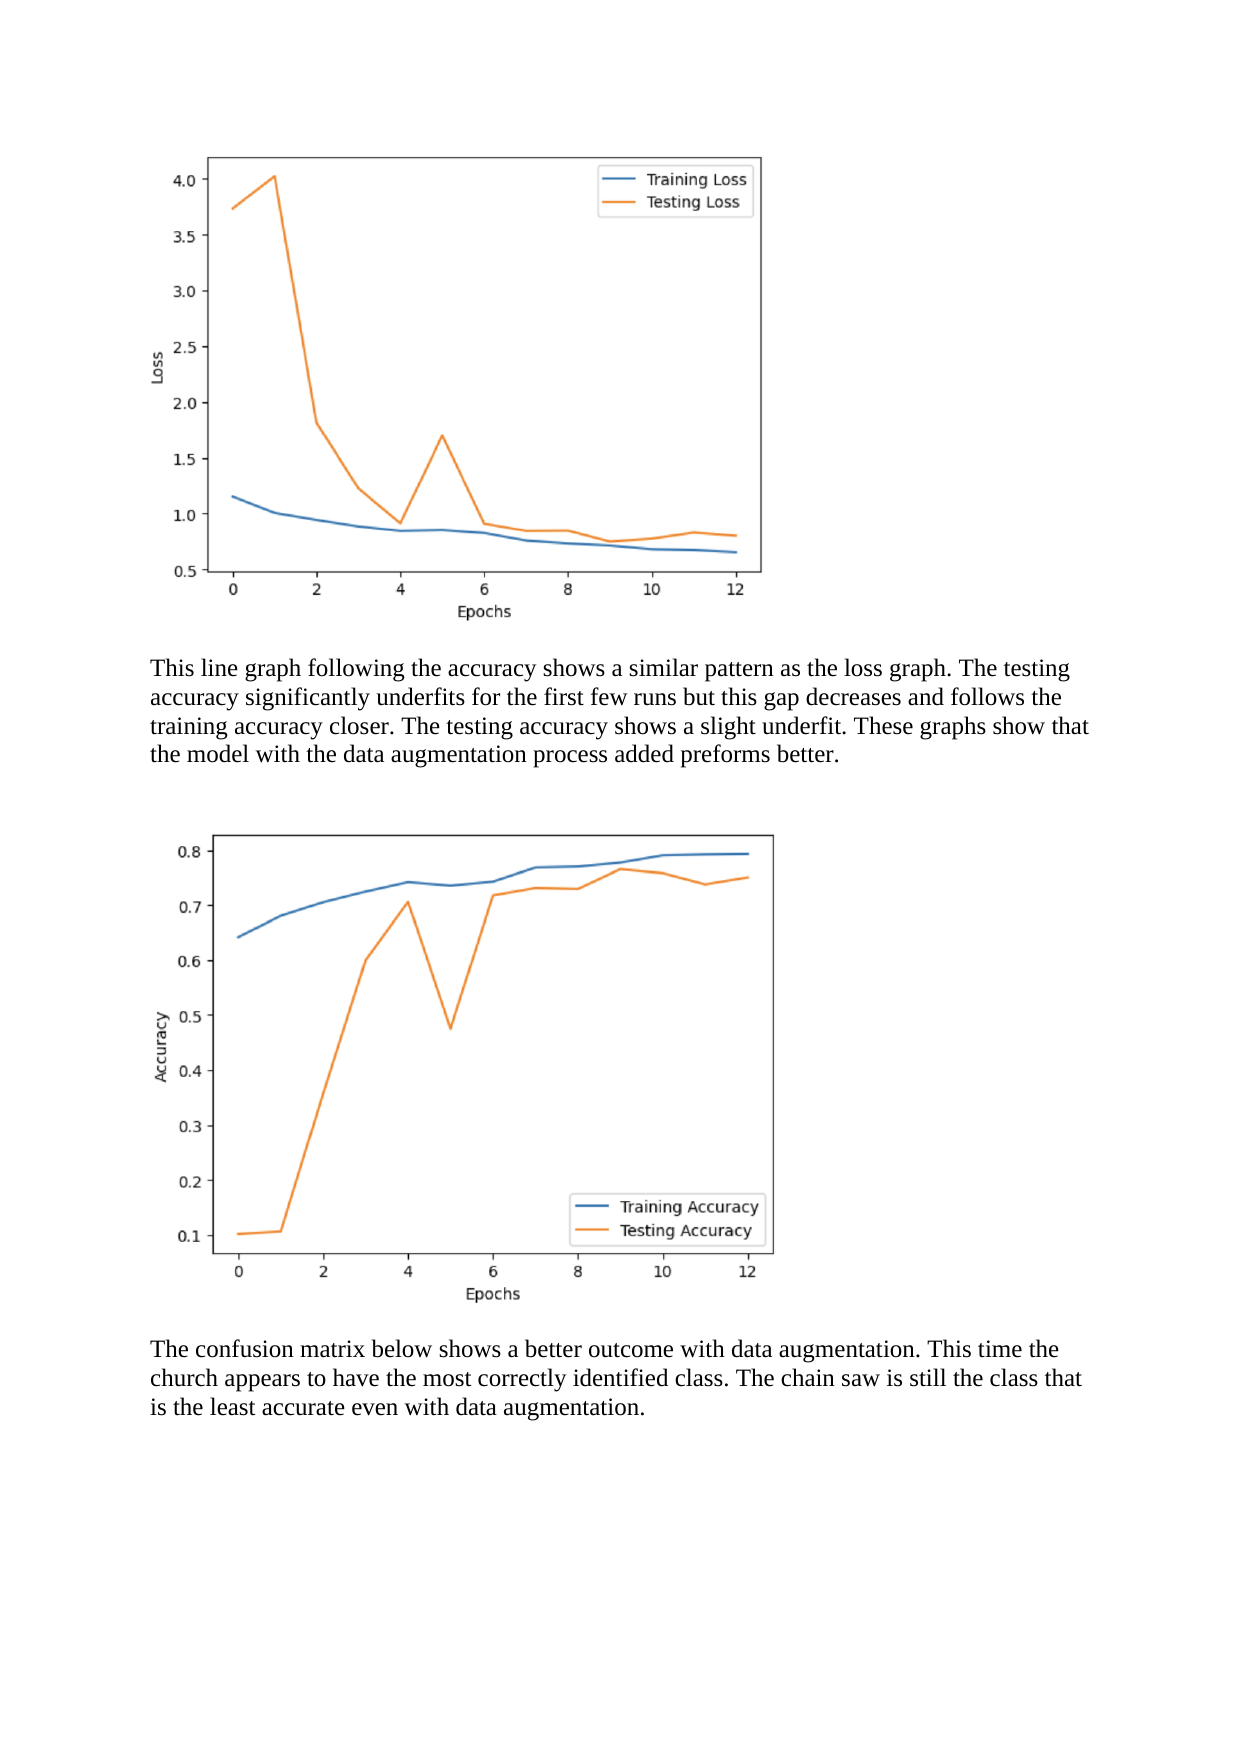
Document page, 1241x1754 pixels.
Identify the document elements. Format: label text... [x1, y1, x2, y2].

text This line graph following the accuracy shows a similar pattern as the loss graph. The testing accuracy significantly underfits for the first few runs but this gap decreases and follows the training accuracy closer. The testing accuracy shows a slight underfit. These graphs show that the model with the data augmentation process added preforms better. [150, 653, 1090, 768]
picture [150, 825, 786, 1306]
picture [150, 150, 778, 625]
text The confusion matrix below shows a better outcome with data augmentation. This time the church appears to have the most correctly identified class. The chain saw is still the class that is the least accurate even with data augmentation. [150, 1334, 1090, 1421]
